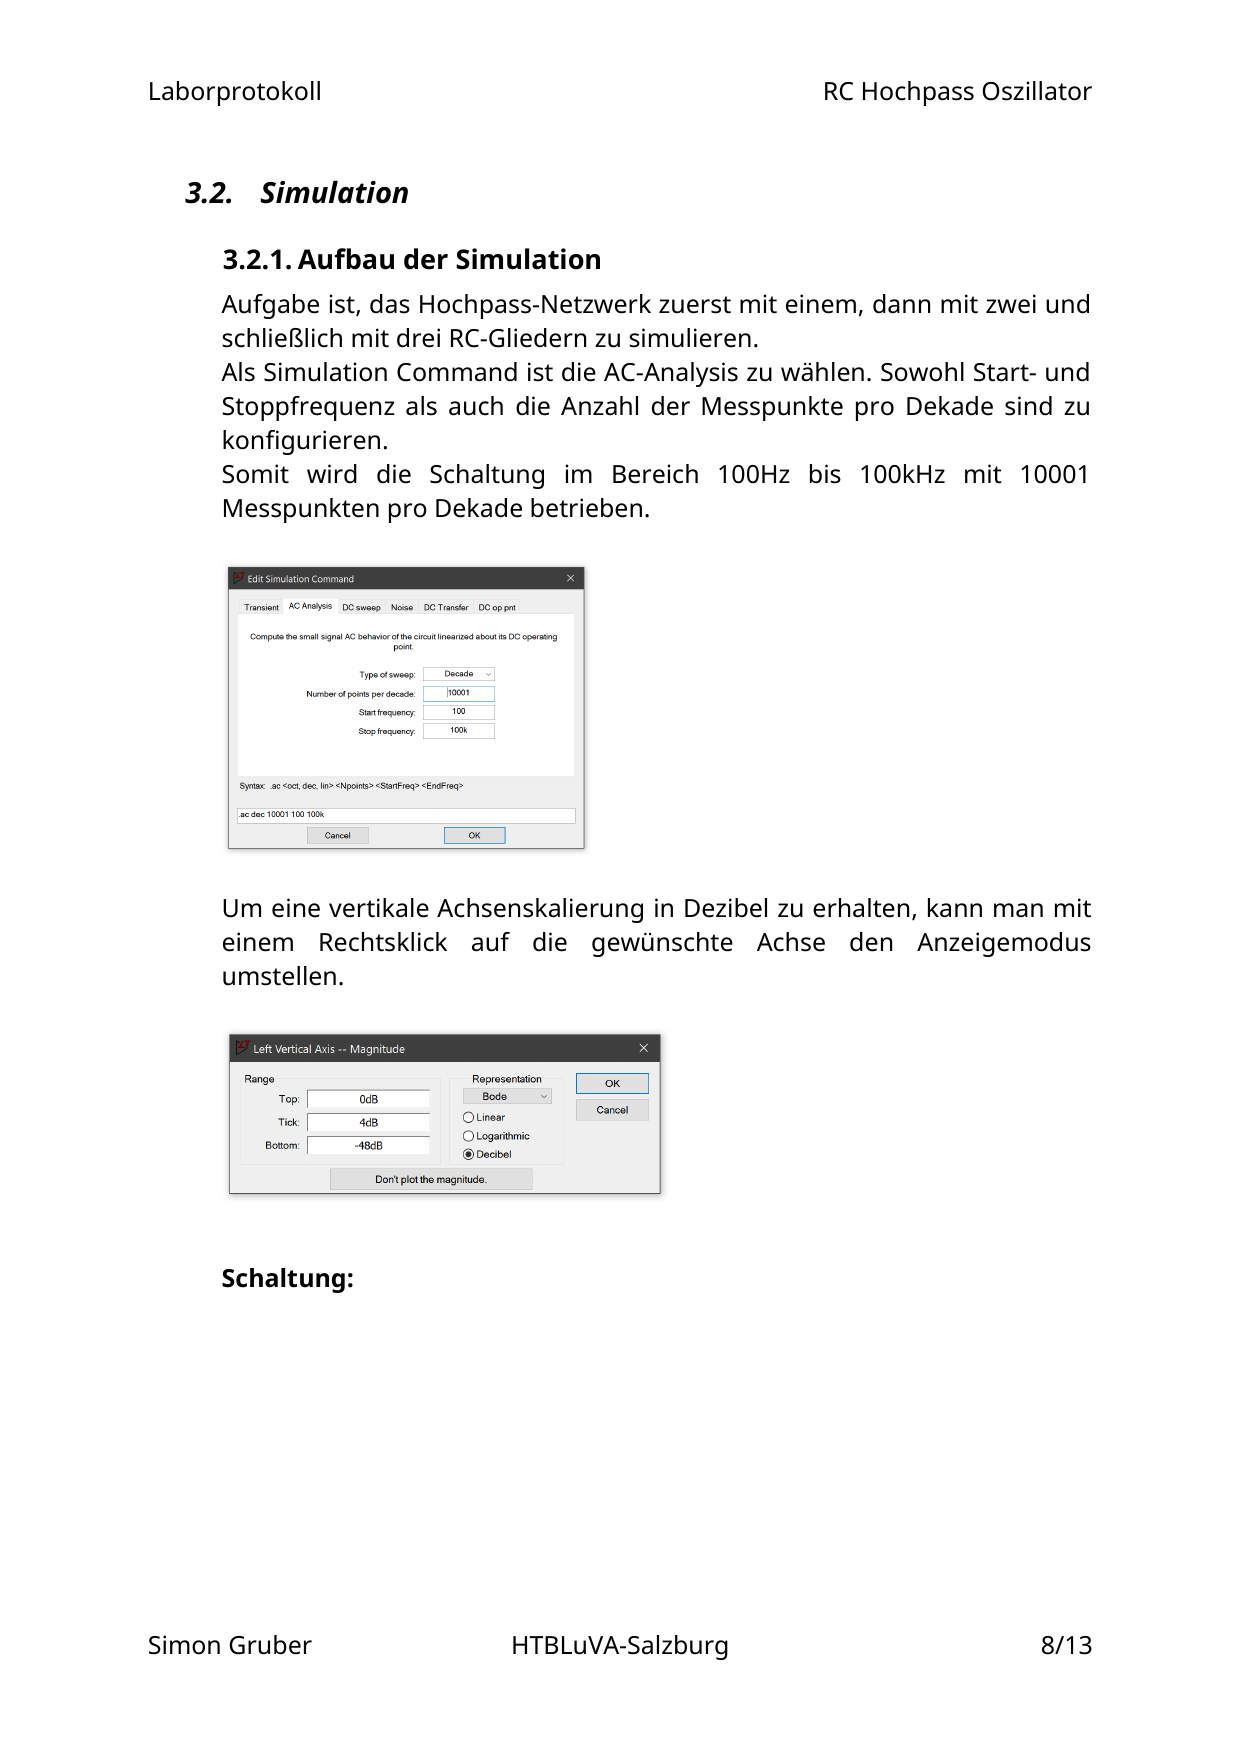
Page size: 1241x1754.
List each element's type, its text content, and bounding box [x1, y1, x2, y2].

subtitle Aufbau der Simulation [223, 241, 1092, 277]
list Aufgabe ist, das Hochpass-Netzwerk zuerst mit einem, dann mit zwei und schließlich mit drei RC-Gliedern zu simulieren. [221, 287, 1092, 355]
list Somit wird die Schaltung im Bereich 100Hz bis 100kHz mit 10001 Messpunkten pro Dekade betrieben. [221, 457, 1092, 525]
list Um eine vertikale Achsenskalierung in Dezibel zu erhalten, kann man mit einem Rechtsklick auf die gewünschte Achse den Anzeigemodus umstellen. [221, 891, 1092, 993]
picture [221, 1027, 671, 1206]
list Schaltung: [221, 1261, 1092, 1295]
picture [221, 559, 592, 857]
subtitle Simulation [185, 173, 1092, 212]
list Als Simulation Command ist die AC-Analysis zu wählen. Sowohl Start- und Stoppfrequenz als auch die Anzahl der Messpunkte pro Dekade sind zu konfigurieren. [221, 355, 1092, 457]
